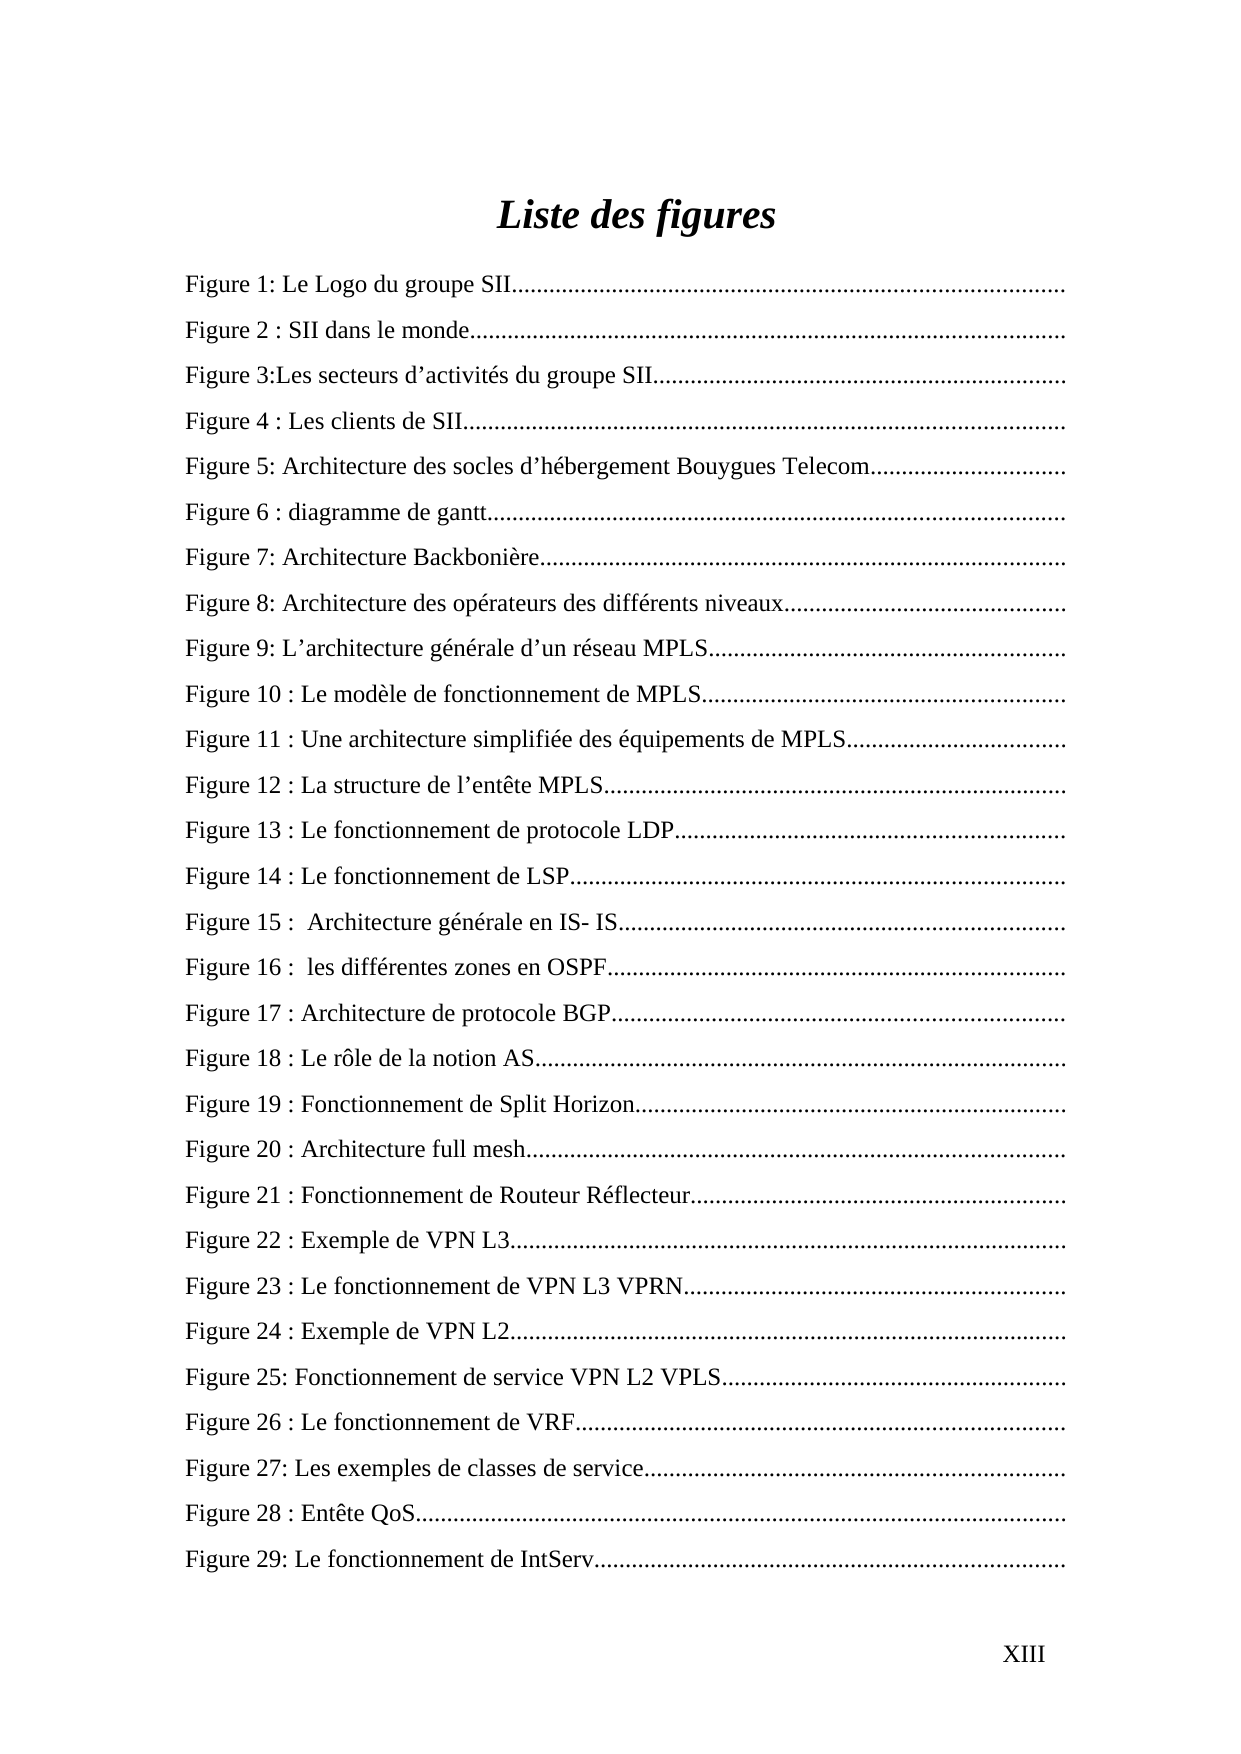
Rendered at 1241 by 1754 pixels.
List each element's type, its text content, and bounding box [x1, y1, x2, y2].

text Figure 6 : diagramme de gantt 22 [148, 497, 1045, 526]
text Figure 29: Le fonctionnement de IntServ 46 [148, 1544, 1045, 1573]
text Figure 20 : Architecture full mesh 39 [148, 1134, 1045, 1163]
text Figure 24 : Exemple de VPN L2 41 [148, 1316, 1045, 1345]
text Figure 25: Fonctionnement de service VPN L2 VPLS 42 [148, 1362, 1045, 1391]
text Figure 17 : Architecture de protocole BGP 37 [148, 998, 1045, 1026]
text Figure 10 : Le modèle de fonctionnement de MPLS 28 [148, 679, 1045, 708]
text Figure 21 : Fonctionnement de Routeur Réflecteur 39 [148, 1180, 1045, 1208]
text Figure 13 : Le fonctionnement de protocole LDP 31 [148, 816, 1045, 844]
text Figure 8: Architecture des opérateurs des différents niveaux 26 [148, 588, 1045, 617]
text Figure 27: Les exemples de classes de service 44 [148, 1453, 1045, 1482]
text Figure 16 : les différentes zones en OSPF 36 [148, 952, 1045, 981]
text Figure 19 : Fonctionnement de Split Horizon 38 [148, 1089, 1045, 1117]
text Figure 15 : Architecture générale en IS- IS 35 [148, 907, 1045, 935]
text Figure 26 : Le fonctionnement de VRF 43 [148, 1407, 1045, 1436]
text Figure 28 : Entête QoS 44 [148, 1498, 1045, 1527]
text Figure 1: Le Logo du groupe SII 18 [148, 269, 1045, 298]
text Figure 18 : Le rôle de la notion AS 38 [148, 1043, 1045, 1072]
text Figure 5: Architecture des socles d’hébergement Bouygues Telecom 20 [148, 451, 1045, 480]
text Figure 11 : Une architecture simplifiée des équipements de MPLS 29 [148, 724, 1045, 753]
text Figure 12 : La structure de l’entête MPLS 30 [148, 770, 1045, 799]
text Figure 9: L’architecture générale d’un réseau MPLS 27 [148, 633, 1045, 662]
text Figure 7: Architecture Backbonière 25 [148, 542, 1045, 571]
text Liste des figures [223, 189, 1018, 237]
text Figure 3:Les secteurs d’activités du groupe SII 19 [148, 360, 1045, 389]
text Figure 4 : Les clients de SII 20 [148, 406, 1045, 435]
text Figure 14 : Le fonctionnement de LSP 31 [148, 861, 1045, 890]
text Figure 22 : Exemple de VPN L3 40 [148, 1225, 1045, 1254]
text Figure 2 : SII dans le monde 19 [148, 315, 1045, 344]
text Figure 23 : Le fonctionnement de VPN L3 VPRN 41 [148, 1271, 1045, 1299]
